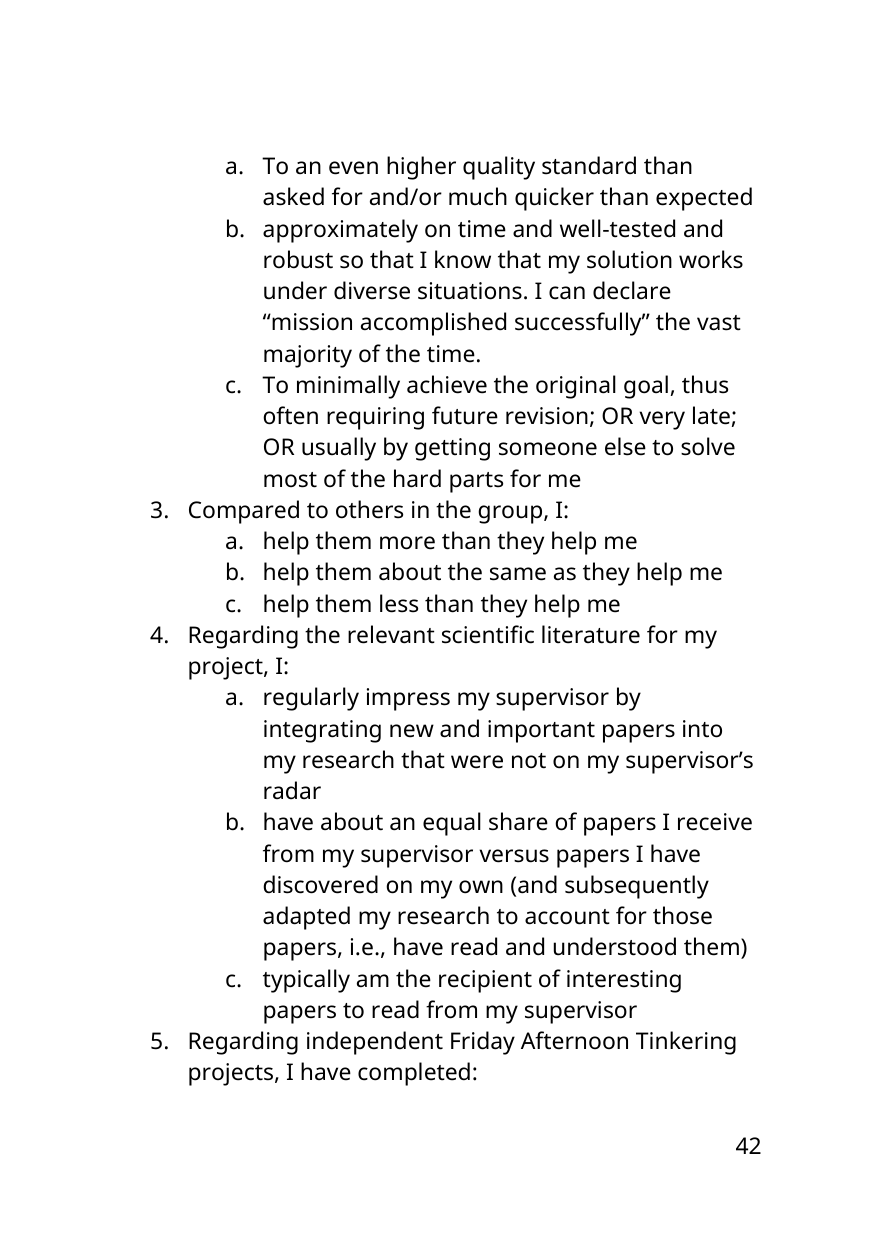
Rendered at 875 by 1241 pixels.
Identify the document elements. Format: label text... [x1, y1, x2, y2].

list have about an equal share of papers I receive from my supervisor versus papers I have discovered on my own (and subsequently adapted my research to account for those papers, i.e., have read and understood them) [225, 806, 762, 962]
list To an even higher quality standard than asked for and/or much quicker than expected [225, 150, 762, 212]
list To minimally achieve the original goal, thus often requiring future revision; OR very late; OR usually by getting someone else to solve most of the hard parts for me [225, 369, 762, 494]
list regularly impress my supervisor by integrating new and important papers into my research that were not on my supervisor’s radar [225, 681, 762, 806]
list Regarding independent Friday Afternoon Tinkering projects, I have completed: [150, 1025, 762, 1087]
list help them less than they help me [225, 587, 762, 619]
list approximately on time and well-tested and robust so that I know that my solution works under diverse situations. I can declare “mission accomplished successfully” the vast majority of the time. [225, 212, 762, 369]
list typically am the recipient of interesting papers to read from my supervisor [225, 962, 762, 1025]
list help them more than they help me [225, 525, 762, 556]
list Regarding the relevant scientific literature for my project, I: [150, 619, 762, 681]
list Compared to others in the group, I: [150, 494, 762, 525]
list help them about the same as they help me [225, 556, 762, 587]
